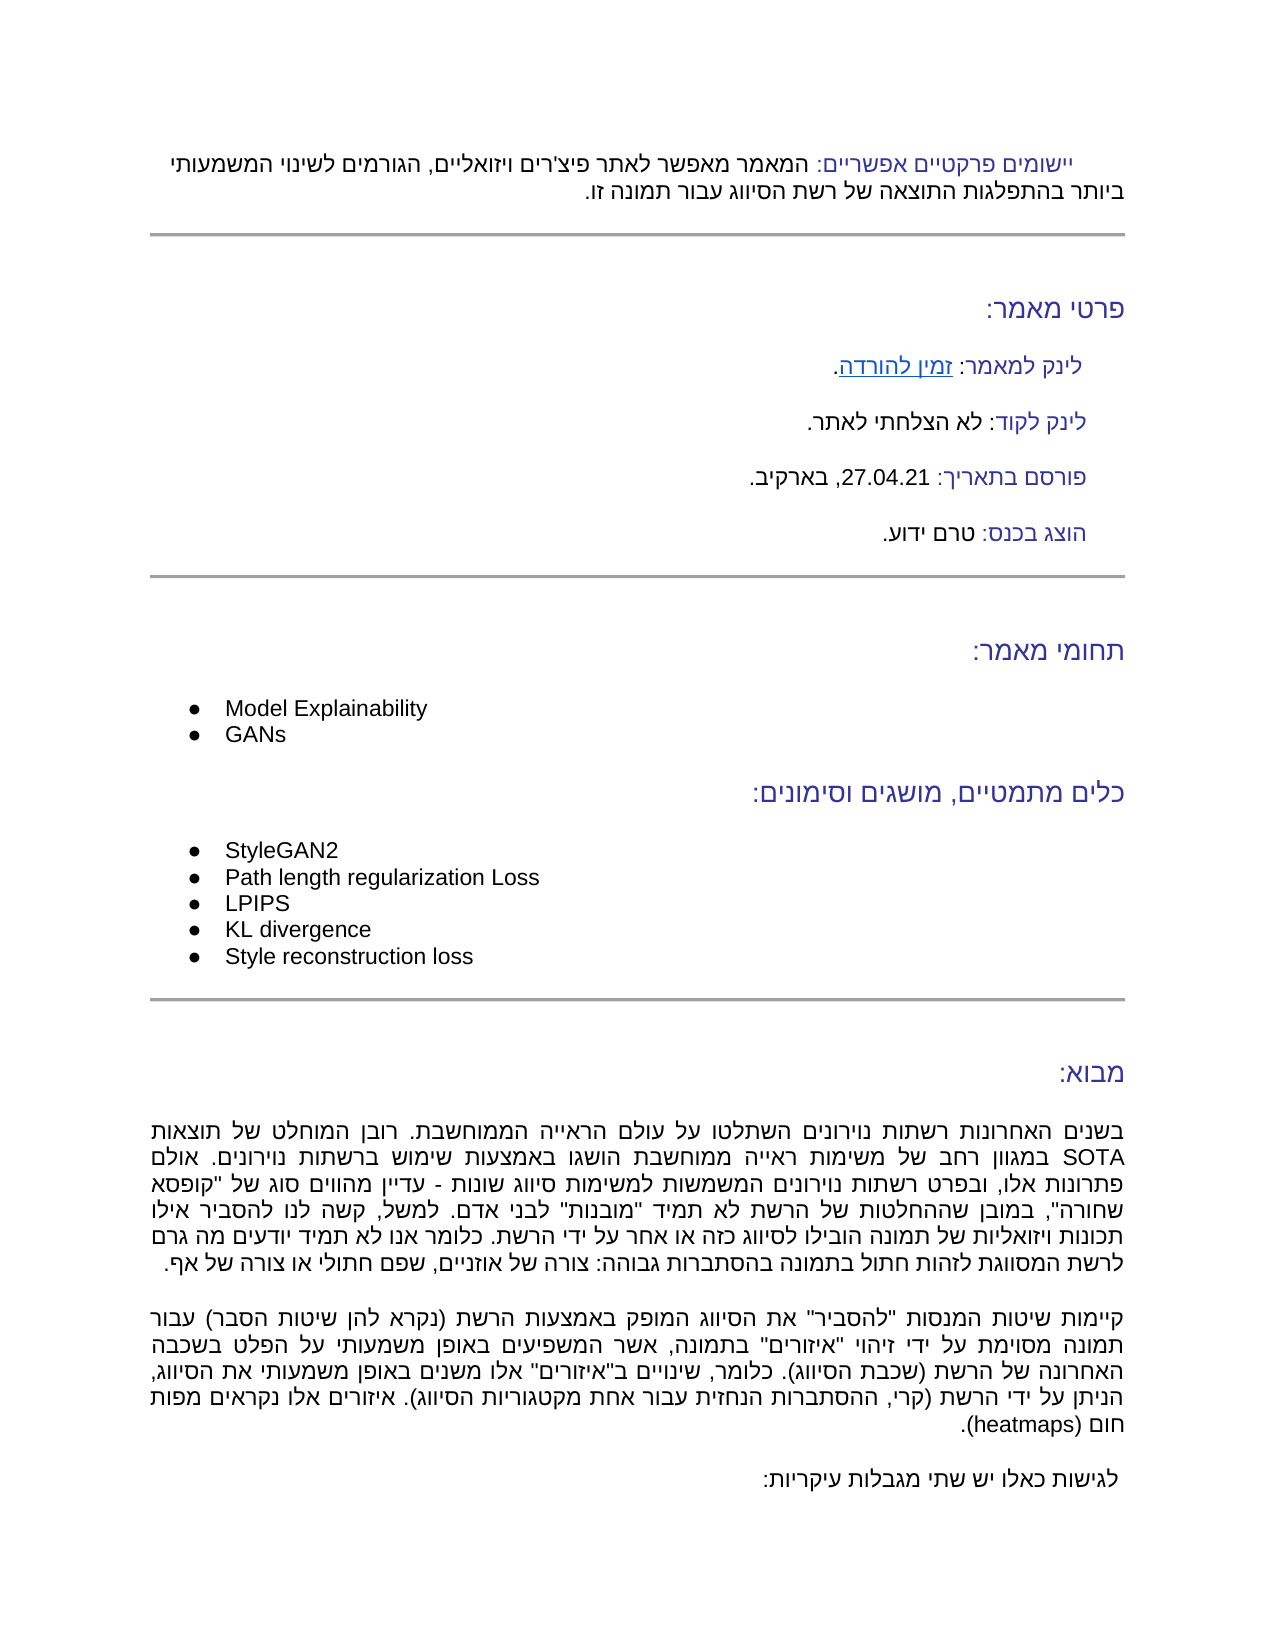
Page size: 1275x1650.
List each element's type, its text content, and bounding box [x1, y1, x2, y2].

list StyleGAN2 [187, 837, 1125, 863]
text כלים מתמטיים, מושגים וסימונים: [150, 777, 1125, 808]
list Style reconstruction loss [187, 943, 1125, 969]
text הוצג בכנס: טרם ידוע. [150, 519, 1125, 546]
text פורסם בתאריך: 27.04.21, בארקיב. [150, 464, 1125, 490]
text מבוא: [150, 1057, 1125, 1089]
list Model Explainability [187, 695, 1125, 721]
text לגישות כאלו יש שתי מגבלות עיקריות: [150, 1466, 1125, 1492]
text פרטי מאמר: [150, 293, 1125, 324]
list KL divergence [187, 916, 1125, 943]
text תחומי מאמר: [150, 634, 1125, 666]
text בשנים האחרונות רשתות נוירונים השתלטו על עולם הראייה הממוחשבת. רובן המוחלט של תוצאות SOTA במגוון רחב של משימות ראייה ממוחשבת הושגו באמצעות שימוש ברשתות נוירונים. אולם פתרונות אלו, ובפרט רשתות נוירונים המשמשות למשימות סיווג שונות - עדיין מהווים סוג של "קופסא שחורה", במובן שההחלטות של הרשת לא תמיד "מובנות" לבני אדם. למשל, קשה לנו להסביר אילו תכונות ויזואליות של תמונה הובילו לסיווג כזה או אחר על ידי הרשת. כלומר אנו לא תמיד יודעים מה גרם לרשת המסווגת לזהות חתול בתמונה בהסתברות גבוהה: צורה של אוזניים, שפם חתולי או צורה של אף. [150, 1118, 1125, 1276]
list GANs [187, 721, 1125, 748]
text לינק למאמר: זמין להורדה. [150, 353, 1125, 379]
text קיימות שיטות המנסות "להסביר" את הסיווג המופק באמצעות הרשת (נקרא להן שיטות הסבר) עבור תמונה מסוימת על ידי זיהוי "איזורים" בתמונה, אשר המשפיעים באופן משמעותי על הפלט בשכבה האחרונה של הרשת (שכבת הסיווג). כלומר, שינויים ב"איזורים" אלו משנים באופן משמעותי את הסיווג, הניתן על ידי הרשת (קרי, ההסתברות הנחזית עבור אחת מקטגוריות הסיווג). איזורים אלו נקראים מפות חום (heatmaps). [150, 1305, 1125, 1437]
list Path length regularization Loss [187, 863, 1125, 890]
list LPIPS [187, 890, 1125, 916]
text לינק לקוד: לא הצלחתי לאתר. [150, 408, 1125, 435]
text יישומים פרקטיים אפשריים: המאמר מאפשר לאתר פיצ'רים ויזואליים, הגורמים לשינוי המשמעותי ביותר בהתפלגות התוצאה של רשת הסיווג עבור תמונה זו. [150, 151, 1125, 204]
